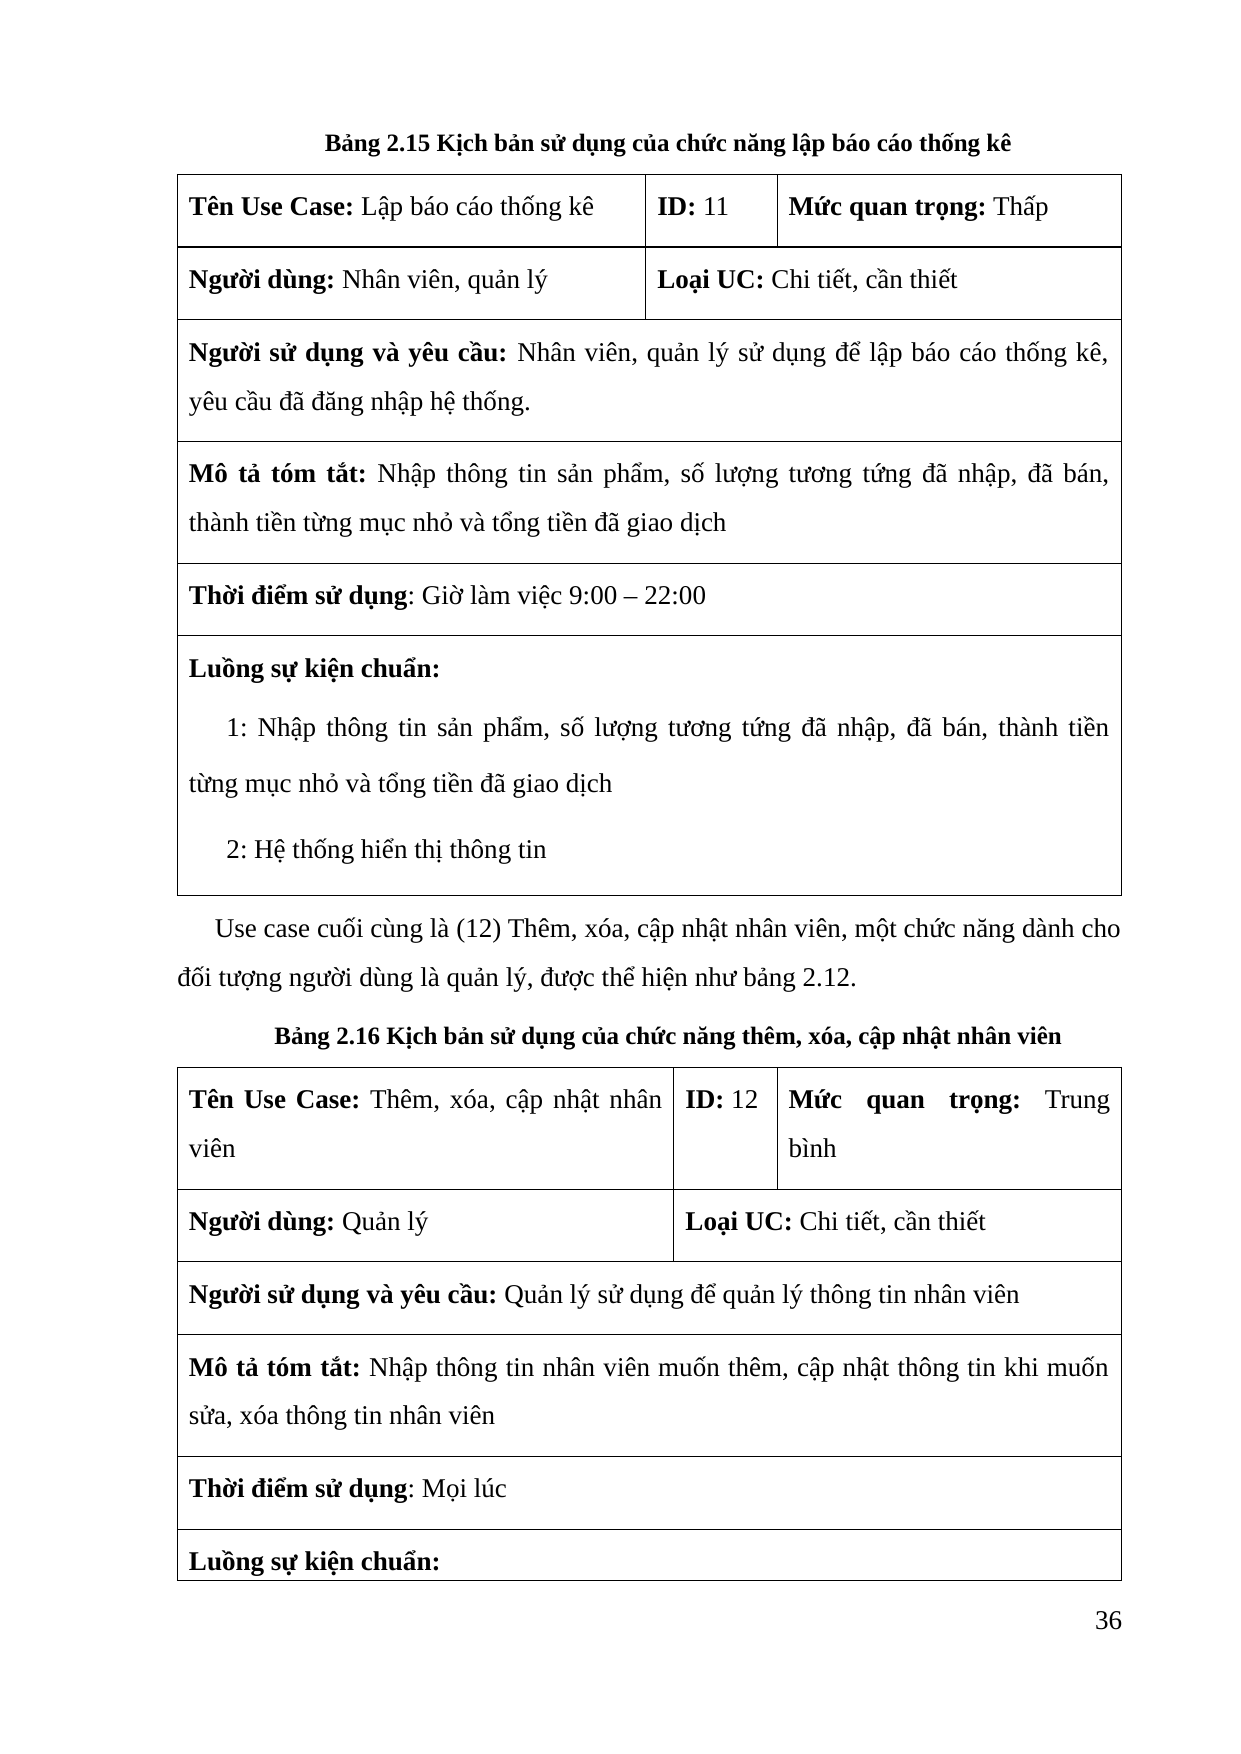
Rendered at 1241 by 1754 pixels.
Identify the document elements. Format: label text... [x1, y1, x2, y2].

table_cell Thời điểm sử dụng: Mọi lúc [178, 1457, 1121, 1528]
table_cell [178, 1530, 1121, 1579]
text Use case cuối cùng là (12) Thêm, xóa, cập nhật nhân viên, một chức năng dành cho đối tượng người dùng là quản lý, được thể hiện như bảng 2.12. [177, 909, 1122, 995]
table_header Tên Use Case: Thêm, xóa, cập nhật nhân viên [178, 1068, 673, 1188]
table_header Mức quan trọng: Trung bình [778, 1068, 1121, 1188]
table_header ID: 11 [646, 175, 777, 246]
table_cell Người dùng: Nhân viên, quản lý [178, 248, 645, 319]
table_cell Người sử dụng và yêu cầu: Quản lý sử dụng để quản lý thông tin nhân viên [178, 1262, 1121, 1334]
table_cell Loại UC: Chi tiết, cần thiết [674, 1190, 1121, 1261]
table_cell Mô tả tóm tắt: Nhập thông tin sản phẩm, số lượng tương tứng đã nhập, đã bán, thành tiền từng mục nhỏ và tổng tiền đã giao dịch [178, 442, 1121, 562]
table_cell Loại UC: Chi tiết, cần thiết [646, 248, 1121, 319]
table_cell Luồng sự kiện chuẩn: 1: Nhập thông tin sản phẩm, số lượng tương tứng đã nhập, đã bán, thành tiền từng mục nhỏ và tổng tiền đã giao dịch 2: Hệ thống hiển thị thông tin [178, 636, 1121, 895]
table_header ID: 12 [674, 1068, 777, 1188]
table_cell Mô tả tóm tắt: Nhập thông tin nhân viên muốn thêm, cập nhật thông tin khi muốn sửa, xóa thông tin nhân viên [178, 1335, 1121, 1456]
table_cell Người dùng: Quản lý [178, 1190, 673, 1261]
table_header Tên Use Case: Lập báo cáo thống kê [178, 175, 645, 246]
table_cell Người sử dụng và yêu cầu: Nhân viên, quản lý sử dụng để lập báo cáo thống kê, yêu cầu đã đăng nhập hệ thống. [178, 320, 1121, 441]
table_header Mức quan trọng: Thấp [778, 175, 1121, 246]
table_cell Thời điểm sử dụng: Giờ làm việc 9:00 – 22:00 [178, 564, 1121, 635]
